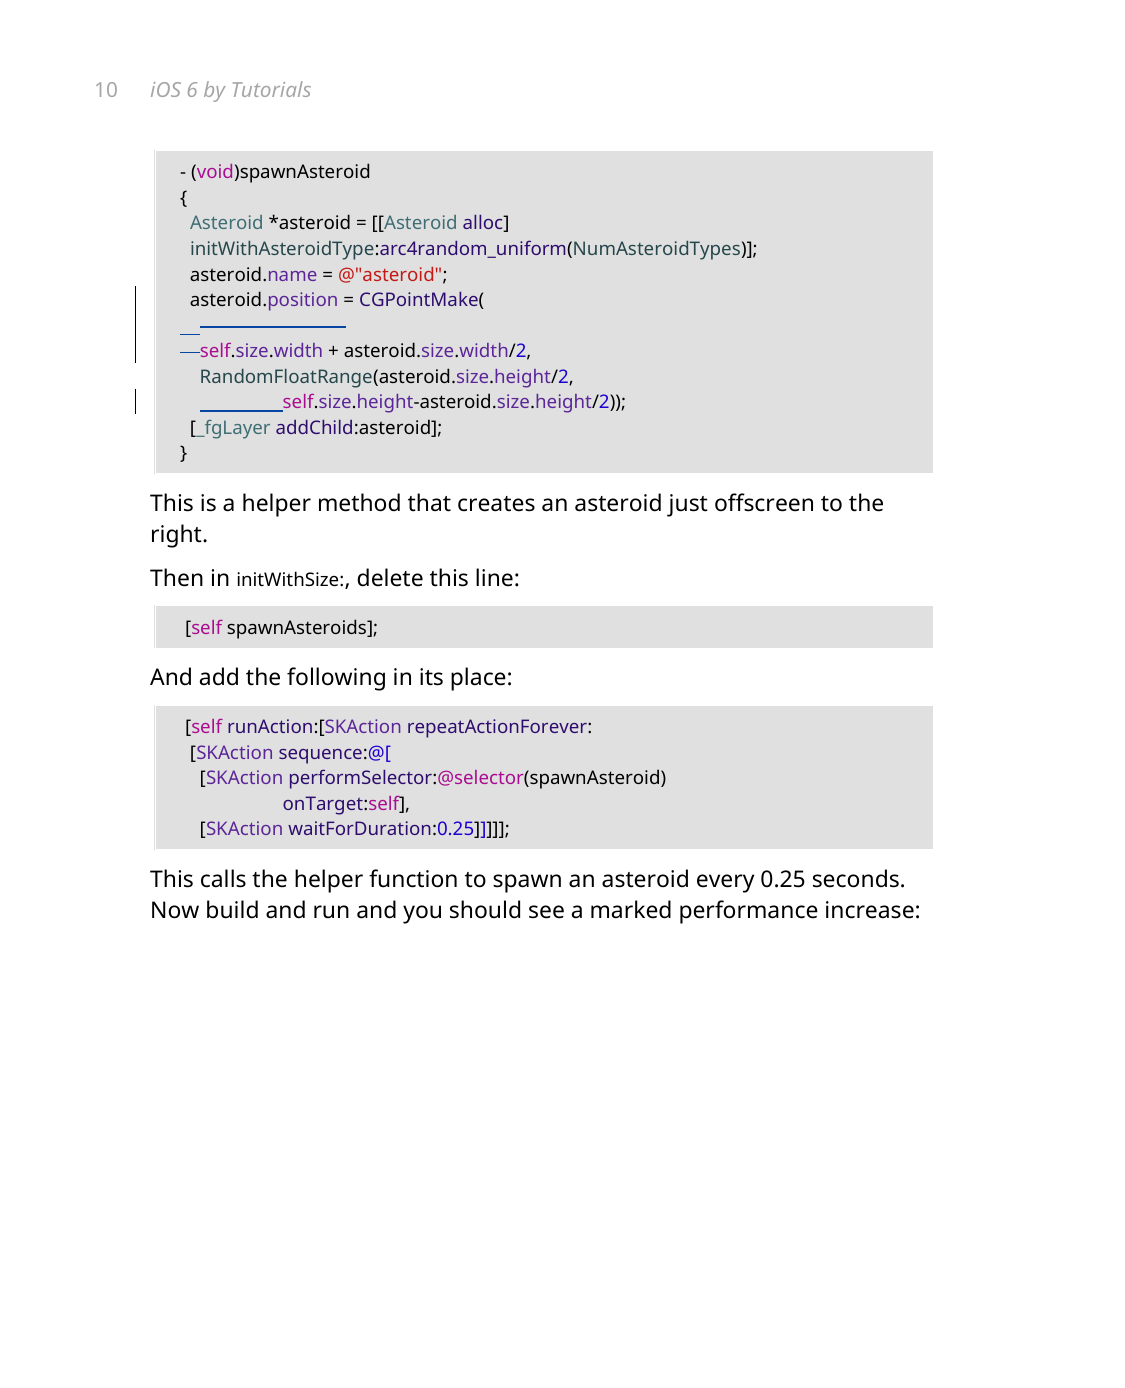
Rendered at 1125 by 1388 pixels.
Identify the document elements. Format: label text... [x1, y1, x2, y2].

text [self runAction:[SKAction repeatActionForever: [156, 706, 933, 730]
text This calls the helper function to spawn an asteroid every 0.25 seconds. Now build and run and you should see a marked performance increase: [150, 862, 937, 925]
text onTarget:self], [156, 781, 933, 807]
text asteroid.name = @"asteroid"; [156, 252, 933, 278]
text self.size.height-asteroid.size.height/2)); [156, 380, 933, 405]
text asteroid.position = CGPointMake( [156, 278, 933, 303]
text [SKAction waitForDuration:0.25]]]]]; [156, 807, 933, 849]
text [self spawnAsteroids]; [156, 606, 933, 648]
text [_fgLayer addChild:asteroid]; [156, 405, 933, 431]
text Asteroid *asteroid = [[Asteroid alloc] [156, 201, 933, 227]
text [SKAction sequence:@[ [156, 730, 933, 756]
text - (void)spawnAsteroid [156, 151, 933, 176]
text [SKAction performSelector:@selector(spawnAsteroid) [156, 756, 933, 781]
text And add the following in its place: [150, 661, 937, 692]
text } [156, 431, 933, 473]
text initWithAsteroidType:arc4random_uniform(NumAsteroidTypes)]; [156, 227, 933, 252]
text This is a helper method that creates an asteroid just offscreen to the right. [150, 486, 937, 549]
text RandomFloatRange(asteroid.size.height/2, [156, 354, 933, 380]
text Then in initWithSize:, delete this line: [150, 561, 937, 593]
text { [156, 176, 933, 201]
text self.size.width + asteroid.size.width/2, [156, 329, 933, 354]
